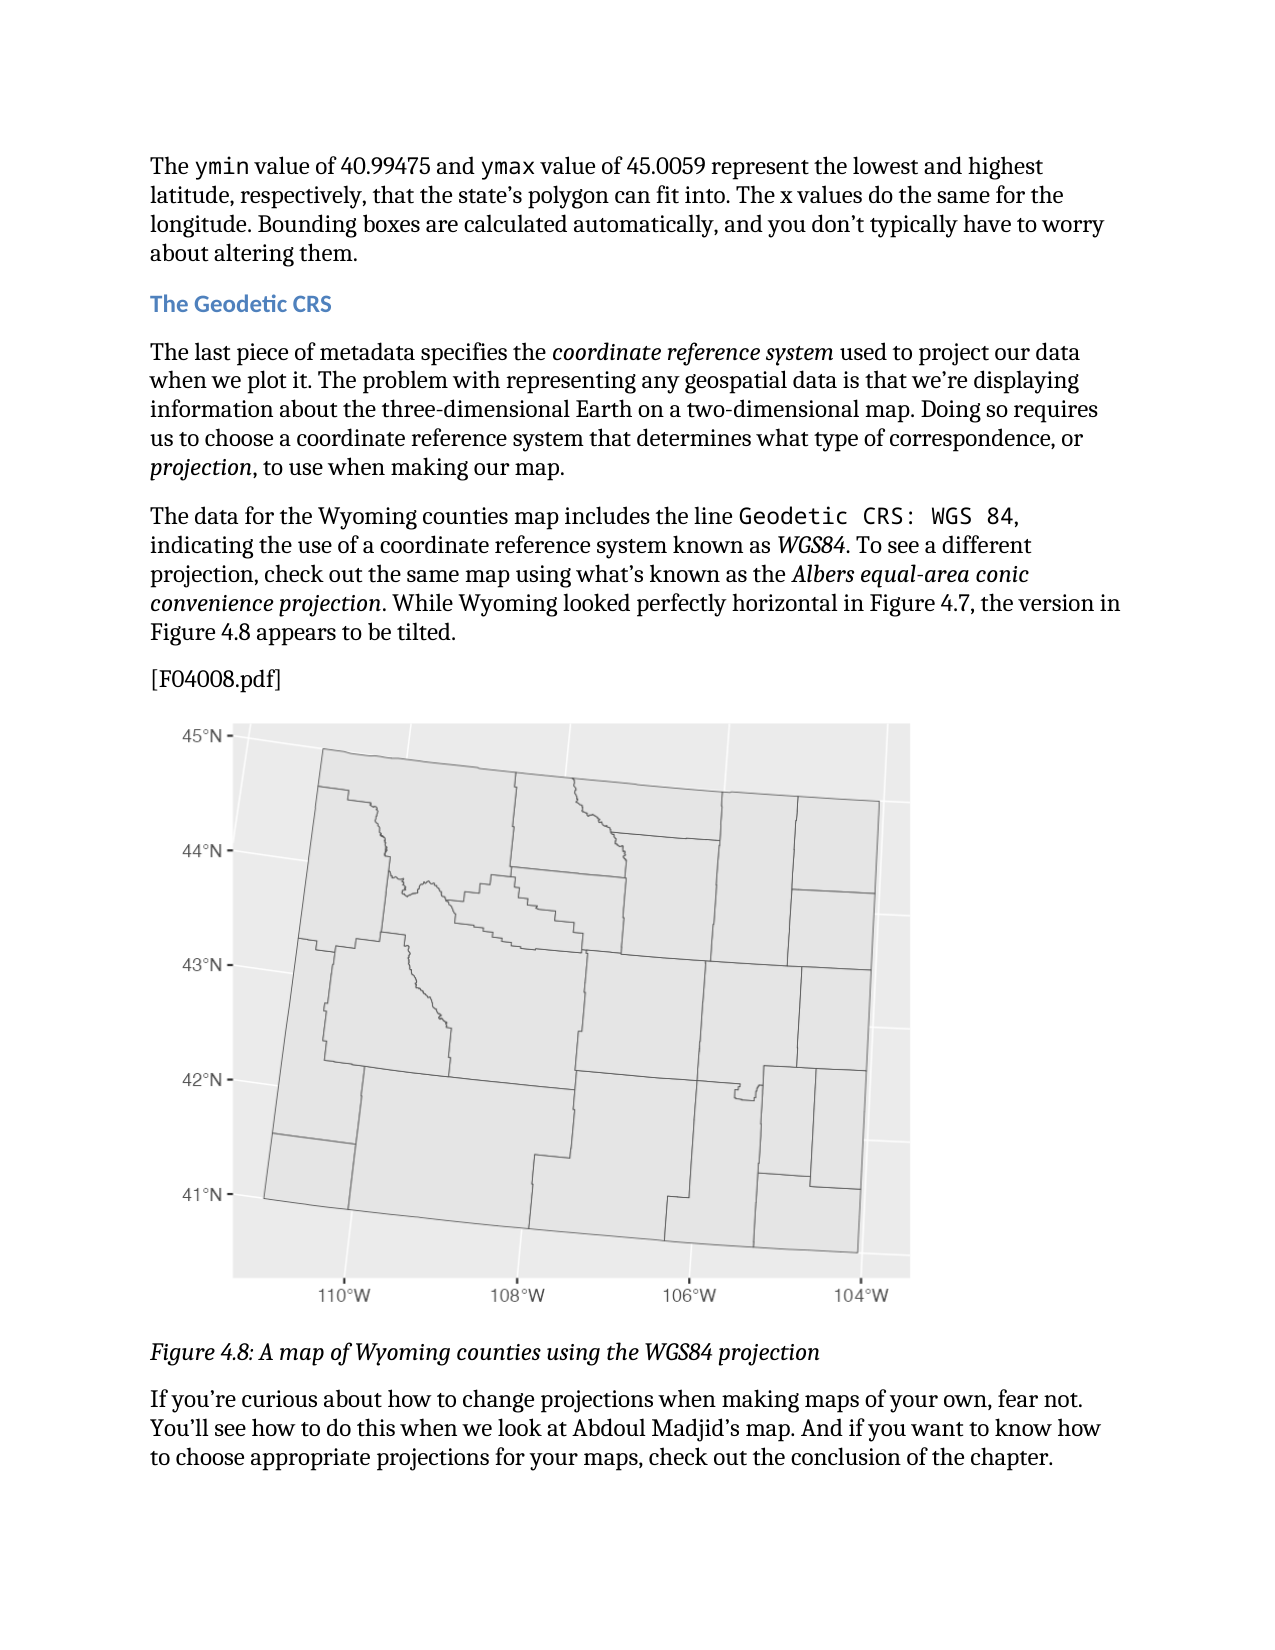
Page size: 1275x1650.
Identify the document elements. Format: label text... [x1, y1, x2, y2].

picture [168, 712, 924, 1317]
text If you’re curious about how to change projections when making maps of your own, fear not. You’ll see how to do this when we look at Abdoul Madjid’s map. And if you want to know how to choose appropriate projections for your maps, check out the conclusion of the chapter. [150, 1385, 1125, 1471]
subtitle The Geodetic CRS [150, 288, 1125, 319]
text [F04008.pdf] [150, 665, 1125, 694]
text The ymin value of 40.99475 and ymax value of 45.0059 represent the lowest and highest latitude, respectively, that the state’s polygon can fit into. The x values do the same for the longitude. Bounding boxes are calculated automatically, and you don’t typically have to worry about altering them. [150, 150, 1125, 267]
text The data for the Wyoming counties map includes the line Geodetic CRS: WGS 84, indicating the use of a coordinate reference system known as WGS84. To see a different projection, check out the same map using what’s known as the Albers equal-area conic convenience projection. While Wyoming looked perfectly horizontal in Figure 4.7, the version in Figure 4.8 appears to be tilted. [150, 500, 1125, 646]
text Figure 4.8: A map of Wyoming counties using the WGS84 projection [150, 1337, 1125, 1366]
text The last piece of metadata specifies the coordinate reference system used to project our data when we plot it. The problem with representing any geospatial data is that we’re displaying information about the three-dimensional Earth on a two-dimensional map. Doing so requires us to choose a coordinate reference system that determines what type of correspondence, or projection, to use when making our map. [150, 338, 1125, 481]
